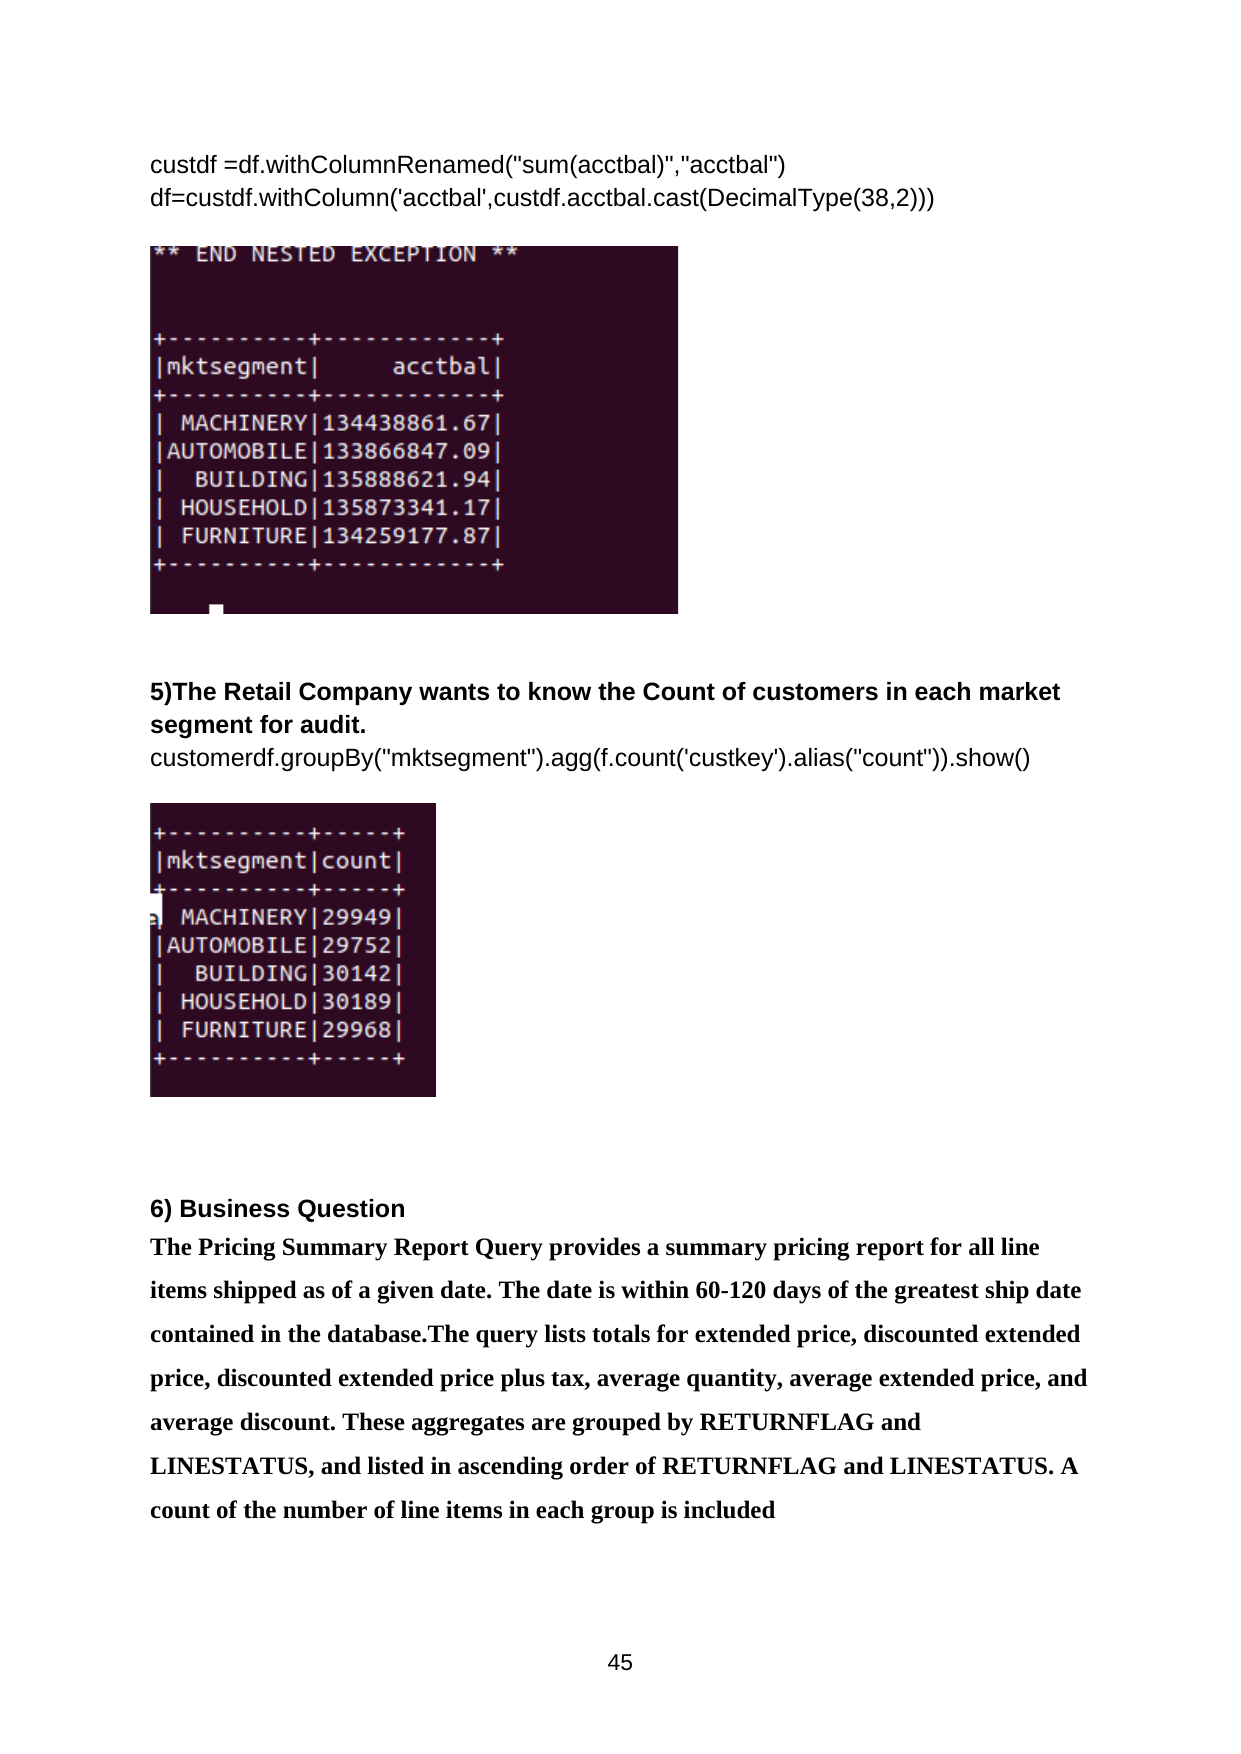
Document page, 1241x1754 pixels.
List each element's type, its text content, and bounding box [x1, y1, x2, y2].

text 5)The Retail Company wants to know the Count of customers in each market segment for audit. [150, 677, 1090, 738]
picture [150, 246, 679, 614]
text custdf =df.withColumnRenamed("sum(acctbal)","acctbal") [150, 150, 1090, 179]
text customerdf.groupBy("mktsegment").agg(f.count('custkey').alias("count")).show() [150, 743, 1090, 772]
text 6) Business Question [150, 1194, 1090, 1223]
text df=custdf.withColumn('acctbal',custdf.acctbal.cast(DecimalType(38,2))) [150, 183, 1090, 212]
picture [150, 803, 436, 1097]
text The Pricing Summary Report Query provides a summary pricing report for all line items shipped as of a given date. The date is within 60-120 days of the greatest ship date contained in the database.The query lists totals for extended price, discounted extended price, discounted extended price plus tax, average quantity, average extended price, and average discount. These aggregates are grouped by RETURNFLAG and LINESTATUS, and listed in ascending order of RETURNFLAG and LINESTATUS. A count of the number of line items in each group is included [150, 1232, 1090, 1524]
